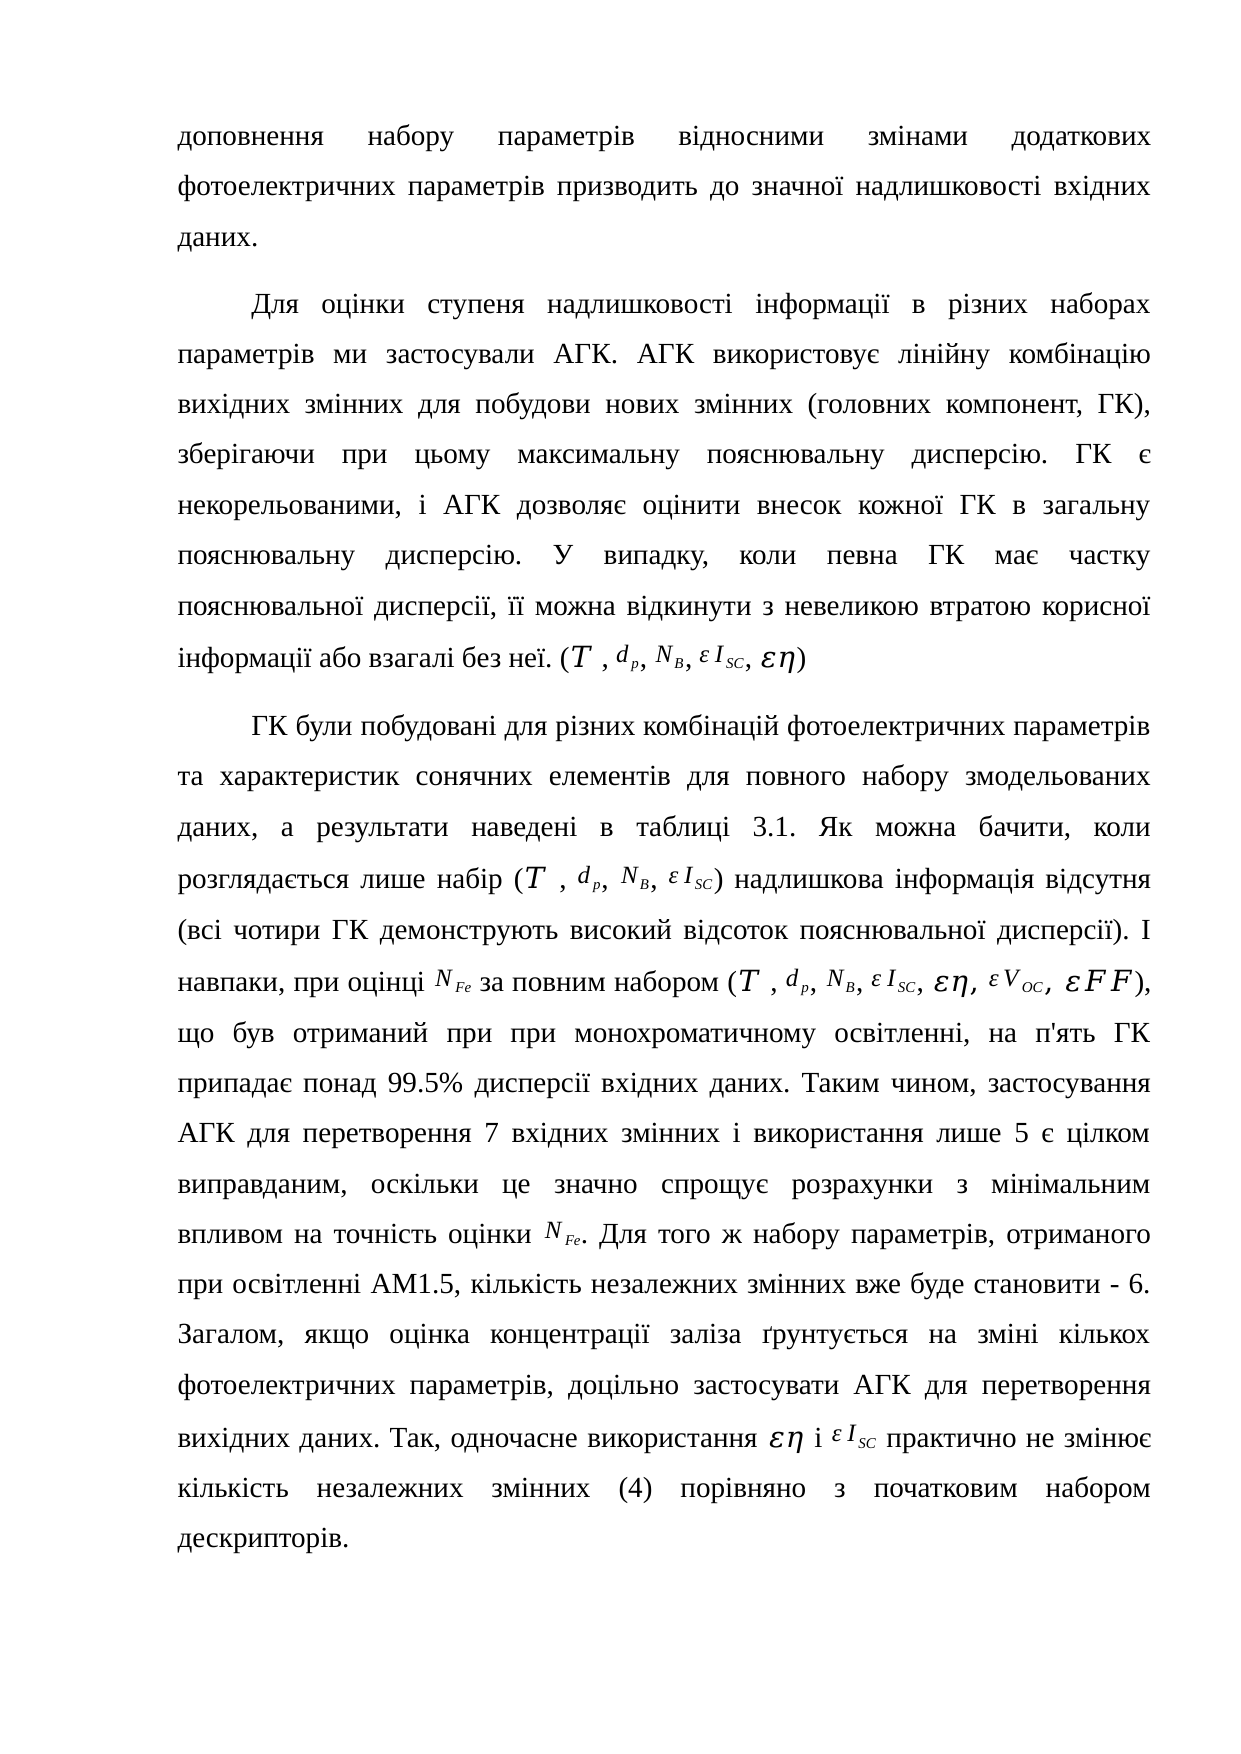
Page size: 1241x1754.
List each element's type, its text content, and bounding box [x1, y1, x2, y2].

text Для оцінки ступеня надлишковості інформації в різних наборах параметрів ми застосували АГК. АГК використовує лінійну комбінацію вихідних змінних для побудови нових змінних (головних компонент, ГК), зберігаючи при цьому максимальну пояснювальну дисперсію. ГК є некорельованими, і АГК дозволяє оцінити внесок кожної ГК в загальну пояснювальну дисперсію. У випадку, коли певна ГК має частку пояснювальної дисперсії, її можна відкинути з невеликою втратою корисної інформації або взагалі без неї. (𝑇 , , , , 𝜀𝜂) [177, 286, 1152, 674]
text ГК були побудовані для різних комбінацій фотоелектричних параметрів та характеристик сонячних елементів для повного набору змодельованих даних, а результати наведені в таблиці 3.1. Як можна бачити, коли розглядається лише набір (𝑇 , , , ) надлишкова інформація відсутня (всі чотири ГК демонструють високий відсоток пояснювальної дисперсії). І навпаки, при оцінці за повним набором (𝑇 , , , , 𝜀𝜂, , 𝜀𝐹𝐹), що був отриманий при при монохроматичному освітленні, на п'ять ГК припадає понад 99.5% дисперсії вхідних даних. Таким чином, застосування АГК для перетворення 7 вхідних змінних і використання лише 5 є цілком виправданим, оскільки це значно спрощує розрахунки з мінімальним впливом на точність оцінки . Для того ж набору параметрів, отриманого при освітленні AM1.5, кількість незалежних змінних вже буде становити - 6. Загалом, якщо оцінка концентрації заліза ґрунтується на зміні кількох фотоелектричних параметрів, доцільно застосувати АГК для перетворення вихідних даних. Так, одночасне використання 𝜀𝜂 і практично не змінює кількість незалежних змінних (4) порівняно з початковим набором дескрипторів. [177, 708, 1152, 1554]
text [177, 118, 1152, 252]
